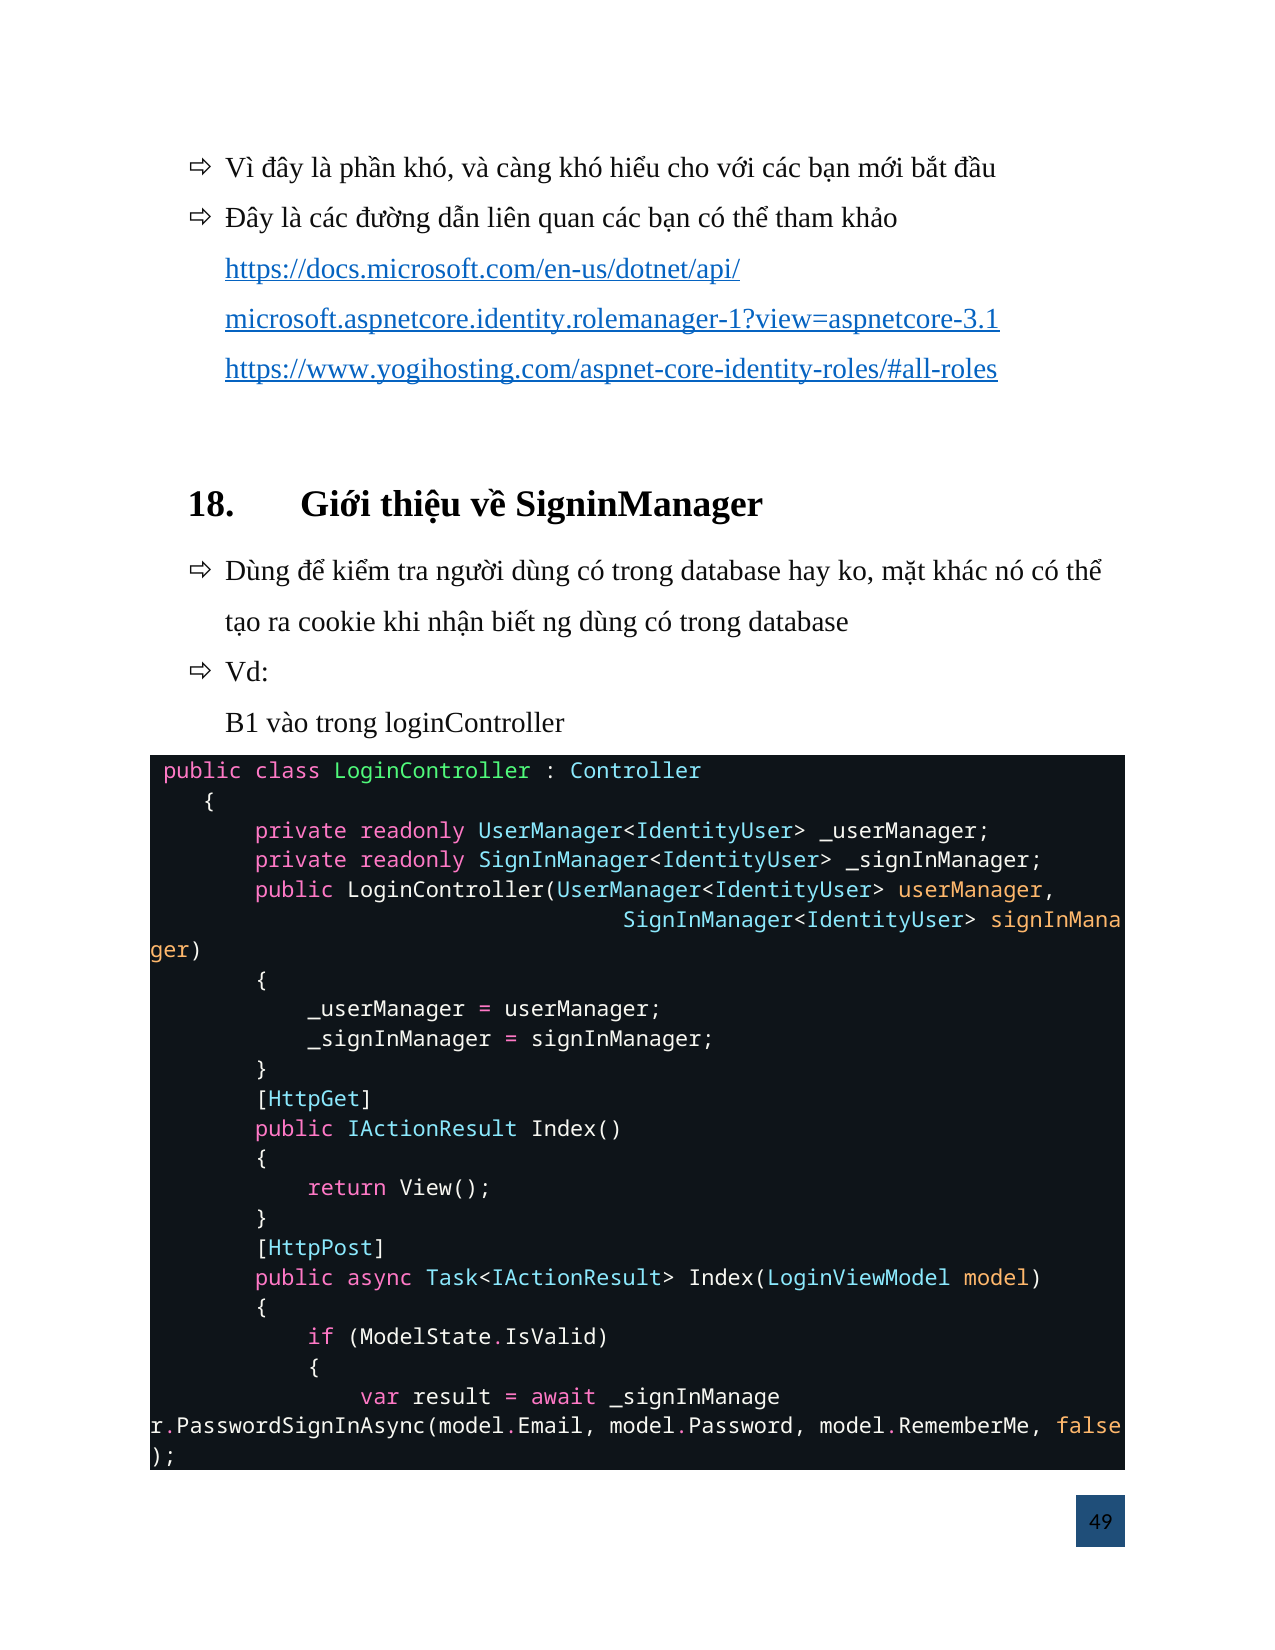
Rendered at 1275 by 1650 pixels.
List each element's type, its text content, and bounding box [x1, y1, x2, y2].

text public async Task<IActionResult> Index(LoginViewModel model) [150, 1261, 1125, 1291]
text _userManager = userManager; [150, 993, 1125, 1023]
text [HttpGet] [150, 1083, 1125, 1112]
text { [150, 1291, 1125, 1321]
list B1 vào trong loginController [225, 705, 1125, 738]
text public LoginController(UserManager<IdentityUser> userManager, [150, 874, 1125, 904]
text var result = await _signInManager.PasswordSignInAsync(model.Email, model.Password, model.RememberMe, false); [150, 1381, 1125, 1470]
text public IActionResult Index() [150, 1112, 1125, 1142]
text } [150, 1053, 1125, 1083]
text return View(); [150, 1172, 1125, 1202]
list Vd: [187, 654, 1125, 688]
text { [150, 1142, 1125, 1172]
list Vì đây là phần khó, và càng khó hiểu cho với các bạn mới bắt đầu [187, 150, 1125, 184]
text } [150, 1202, 1125, 1232]
text { [150, 785, 1125, 814]
text [HttpPost] [150, 1232, 1125, 1261]
text private readonly UserManager<IdentityUser> _userManager; [150, 814, 1125, 844]
text { [150, 1351, 1125, 1381]
text _signInManager = signInManager; [150, 1023, 1125, 1053]
text public class LoginController : Controller [150, 755, 1125, 785]
list Đây là các đường dẫn liên quan các bạn có thể tham khảo [187, 200, 1125, 234]
text { [150, 963, 1125, 993]
subtitle Giới thiệu về SigninManager [187, 481, 1125, 524]
text private readonly SignInManager<IdentityUser> _signInManager; [150, 844, 1125, 874]
text SignInManager<IdentityUser> signInManager) [150, 904, 1125, 963]
list https://docs.microsoft.com/en-us/dotnet/api/microsoft.aspnetcore.identity.rolemanager-1?view=aspnetcore-3.1 [225, 251, 1125, 335]
text if (ModelState.IsValid) [150, 1321, 1125, 1351]
list Dùng để kiểm tra người dùng có trong database hay ko, mặt khác nó có thể tạo ra cookie khi nhận biết ng dùng có trong database [187, 553, 1125, 637]
list https://www.yogihosting.com/aspnet-core-identity-roles/#all-roles [225, 351, 1125, 385]
